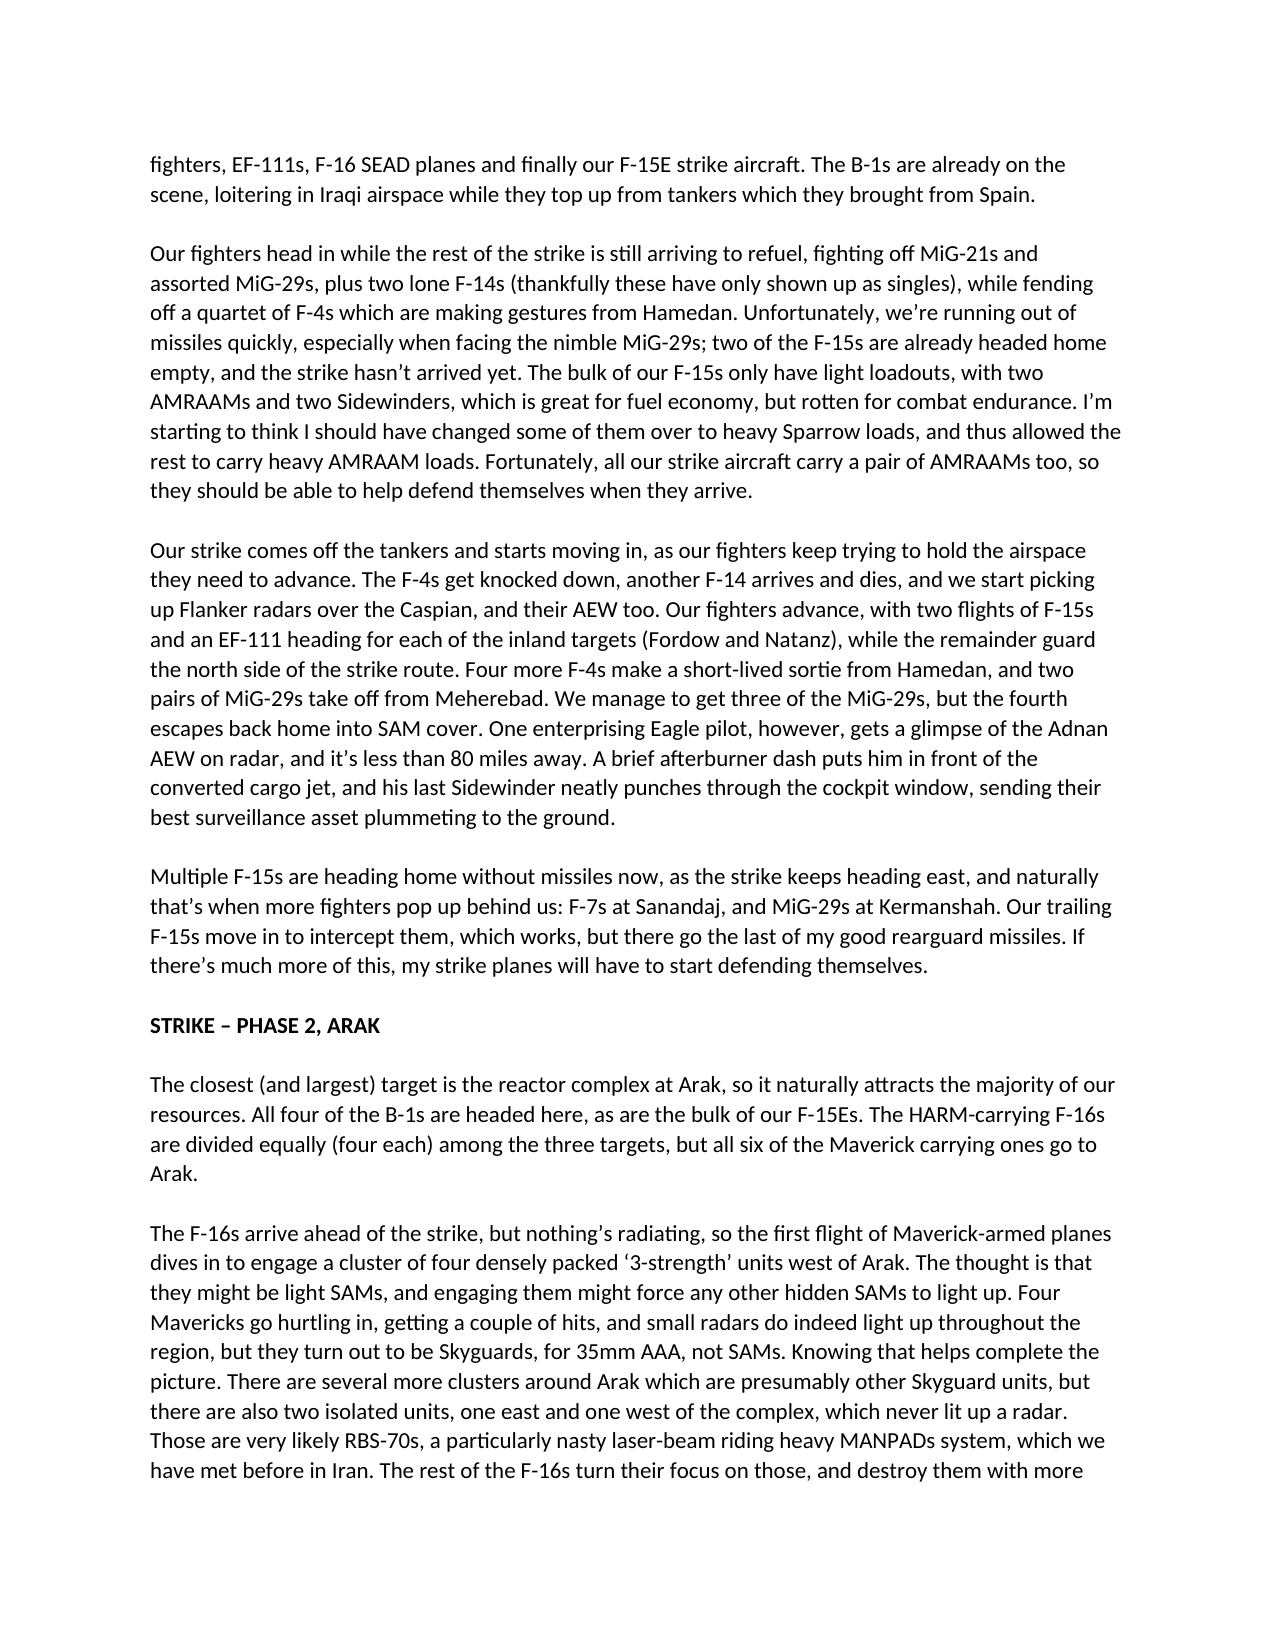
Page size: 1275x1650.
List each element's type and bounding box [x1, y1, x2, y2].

text [150, 150, 1125, 1484]
